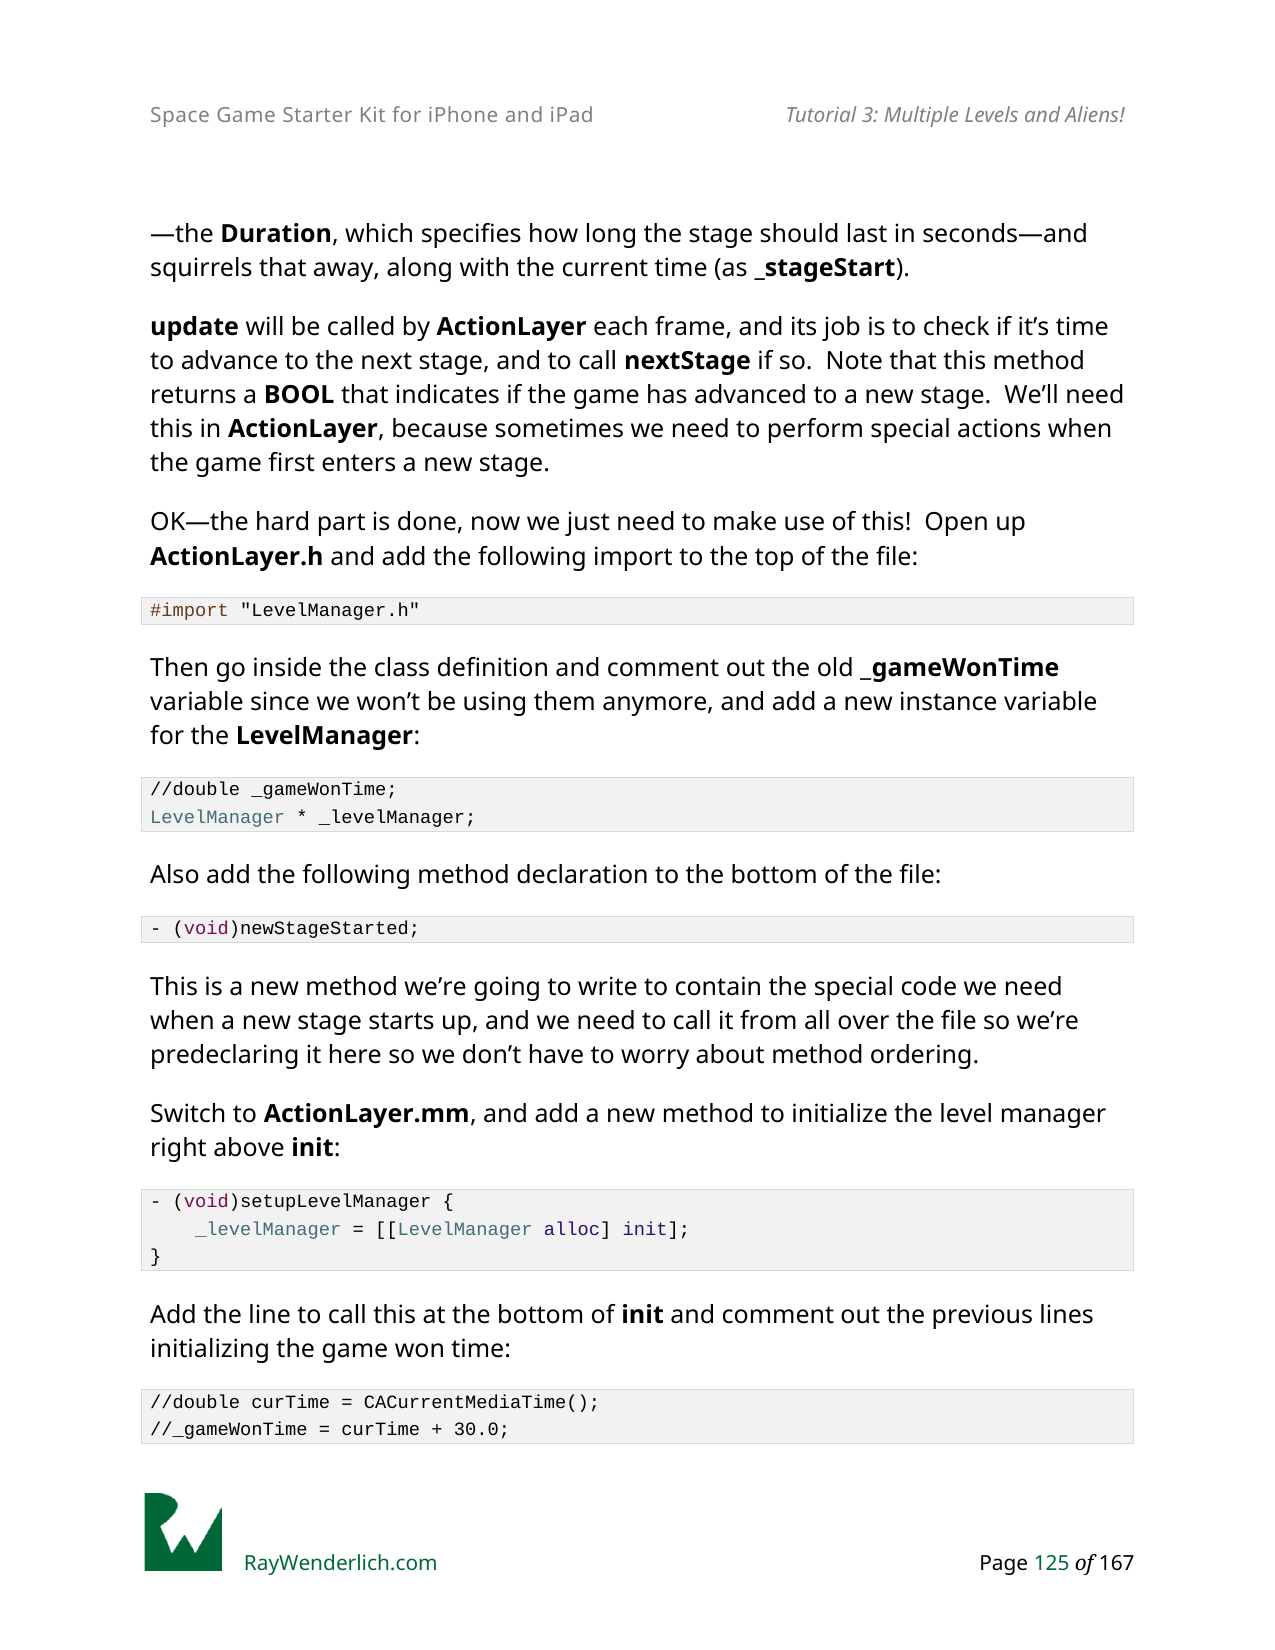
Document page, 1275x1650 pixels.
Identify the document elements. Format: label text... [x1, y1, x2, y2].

text //double _gameWonTime; [142, 778, 1133, 801]
text update will be called by ActionLayer each frame, and its job is to check if it’s time to advance to the next stage, and to call nextStage if so. Note that this method returns a BOOL that indicates if the game has advanced to a new stage. We’ll need this in ActionLayer, because sometimes we need to perform special actions when the game first enters a new stage. [150, 309, 1125, 479]
text Add the line to call this at the bottom of init and comment out the previous lines initializing the game won time: [150, 1296, 1125, 1364]
text Then go inside the class definition and comment out the old _gameWonTime variable since we won’t be using them anymore, and add a new instance variable for the LevelManager: [150, 650, 1125, 752]
text LevelManager * _levelManager; [142, 804, 1133, 831]
text Switch to ActionLayer.mm, and add a new method to initialize the level manager right above init: [150, 1096, 1125, 1164]
text Also add the following method declaration to the bottom of the file: [150, 857, 1125, 891]
picture [144, 1493, 222, 1571]
text OK—the hard part is done, now we just need to make use of this! Open up ActionLayer.h and add the following import to the top of the file: [150, 504, 1125, 572]
text - (void)newStageStarted; [142, 917, 1133, 942]
text - (void)setupLevelManager { [142, 1190, 1133, 1213]
text //_gameWonTime = curTime + 30.0; [142, 1417, 1133, 1443]
text _levelManager = [[LevelManager alloc] init]; [142, 1216, 1133, 1241]
text This is a new method we’re going to write to contain the special code we need when a new stage starts up, and we need to call it from all over the file so we’re predeclaring it here so we don’t have to worry about method ordering. [150, 968, 1125, 1071]
text } [142, 1244, 1133, 1270]
text #import "LevelManager.h" [142, 598, 1133, 624]
text //double curTime = CACurrentMediaTime(); [142, 1390, 1133, 1414]
